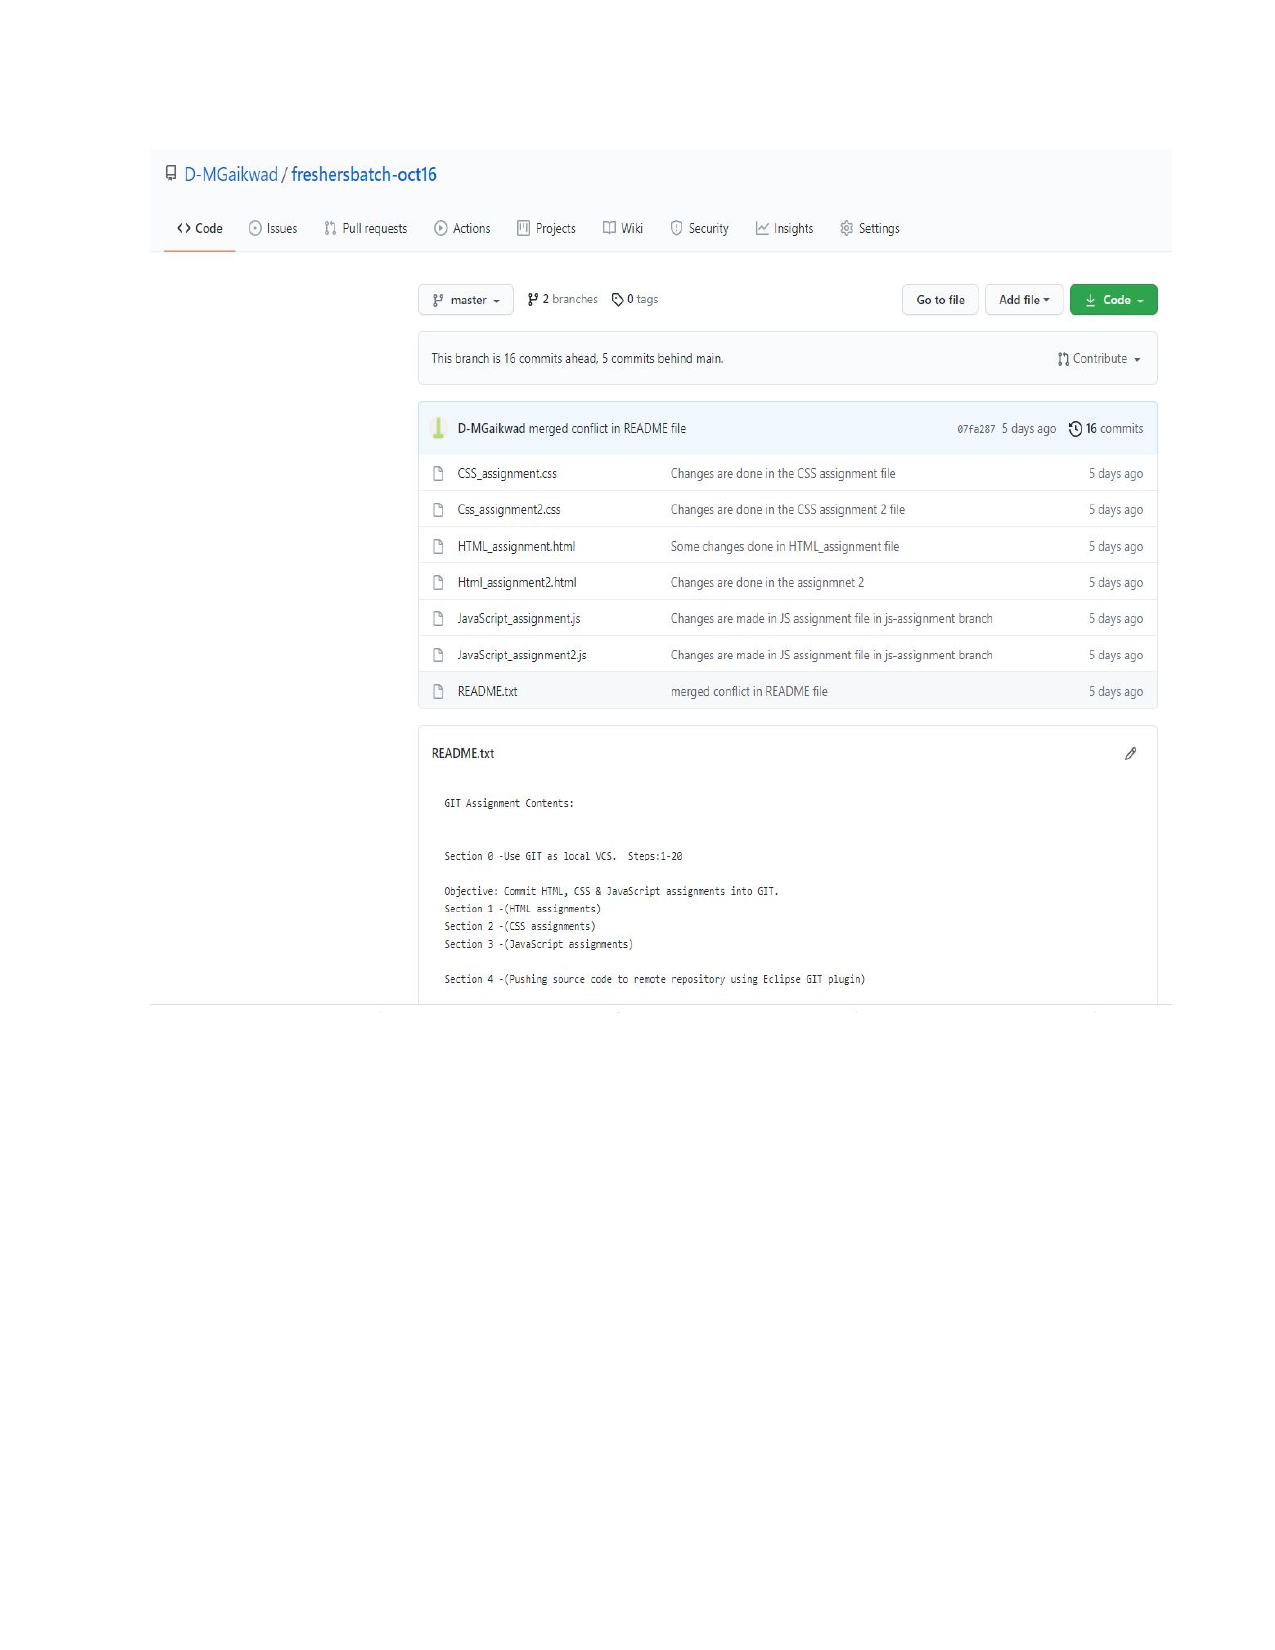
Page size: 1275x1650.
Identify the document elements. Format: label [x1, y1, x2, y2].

picture [150, 149, 1172, 1013]
